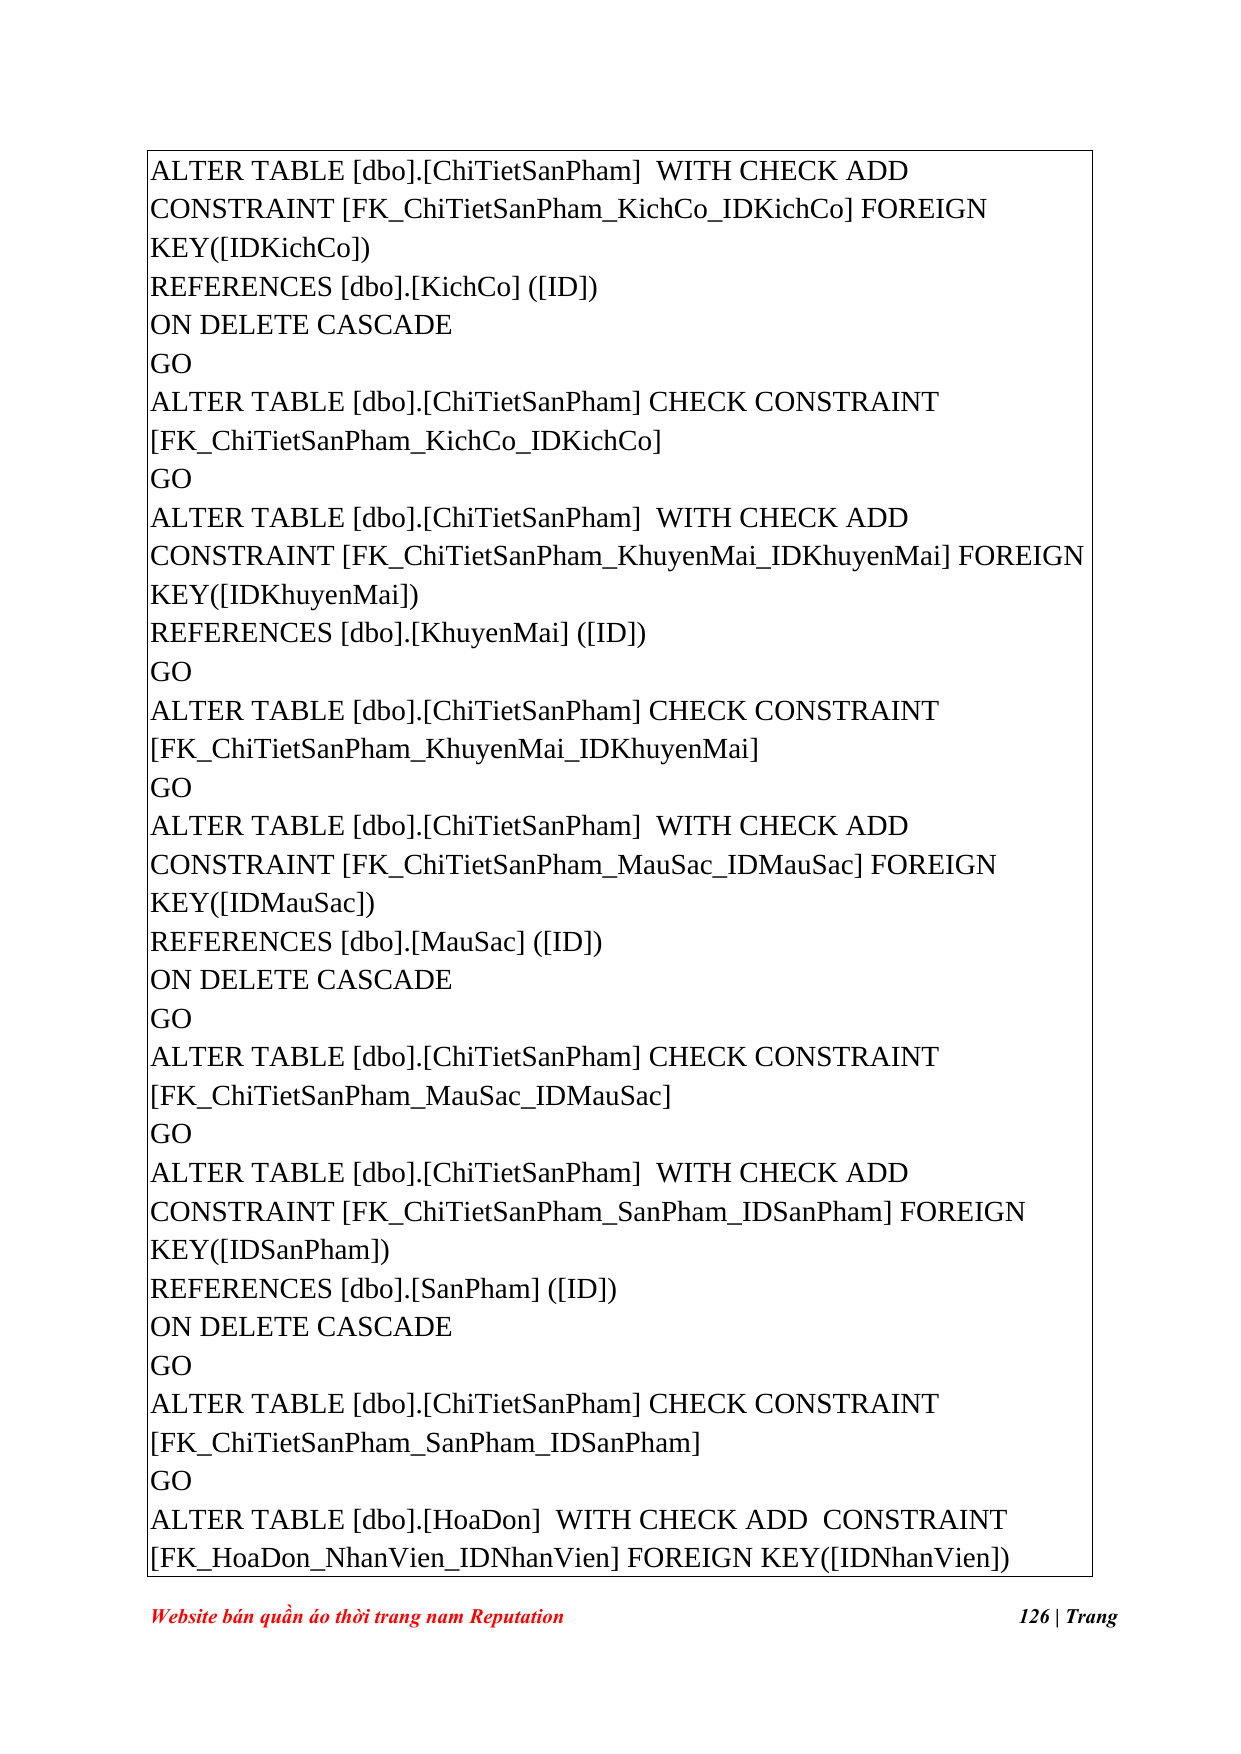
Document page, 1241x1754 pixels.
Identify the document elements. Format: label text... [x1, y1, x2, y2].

text ON DELETE CASCADE [148, 959, 1092, 996]
text ALTER TABLE [dbo].[ChiTietSanPham] WITH CHECK ADD CONSTRAINT [FK_ChiTietSanPham_MauSac_IDMauSac] FOREIGN KEY([IDMauSac]) [148, 805, 1092, 919]
text REFERENCES [dbo].[MauSac] ([ID]) [148, 921, 1092, 957]
text ALTER TABLE [dbo].[ChiTietSanPham] WITH CHECK ADD CONSTRAINT [FK_ChiTietSanPham_SanPham_IDSanPham] FOREIGN KEY([IDSanPham]) [148, 1152, 1092, 1266]
text ON DELETE CASCADE [148, 304, 1092, 341]
text ALTER TABLE [dbo].[ChiTietSanPham] CHECK CONSTRAINT [FK_ChiTietSanPham_KichCo_IDKichCo] [148, 381, 1092, 456]
text ON DELETE CASCADE [148, 1306, 1092, 1343]
text ALTER TABLE [dbo].[ChiTietSanPham] WITH CHECK ADD CONSTRAINT [FK_ChiTietSanPham_KhuyenMai_IDKhuyenMai] FOREIGN KEY([IDKhuyenMai]) [148, 497, 1092, 611]
text GO [148, 1460, 1092, 1497]
text ALTER TABLE [dbo].[ChiTietSanPham] CHECK CONSTRAINT [FK_ChiTietSanPham_MauSac_IDMauSac] [148, 1036, 1092, 1112]
text GO [148, 1113, 1092, 1150]
text ALTER TABLE [dbo].[HoaDon] WITH CHECK ADD CONSTRAINT [FK_HoaDon_NhanVien_IDNhanVien] FOREIGN KEY([IDNhanVien]) [148, 1499, 1092, 1576]
text ALTER TABLE [dbo].[ChiTietSanPham] CHECK CONSTRAINT [FK_ChiTietSanPham_KhuyenMai_IDKhuyenMai] [148, 689, 1092, 765]
text REFERENCES [dbo].[SanPham] ([ID]) [148, 1268, 1092, 1304]
text GO [148, 1345, 1092, 1381]
text GO [148, 458, 1092, 495]
text REFERENCES [dbo].[KhuyenMai] ([ID]) [148, 612, 1092, 649]
text REFERENCES [dbo].[KichCo] ([ID]) [148, 266, 1092, 302]
text GO [148, 767, 1092, 803]
text ALTER TABLE [dbo].[ChiTietSanPham] WITH CHECK ADD CONSTRAINT [FK_ChiTietSanPham_KichCo_IDKichCo] FOREIGN KEY([IDKichCo]) [148, 151, 1092, 264]
text GO [148, 651, 1092, 688]
text GO [148, 343, 1092, 379]
text GO [148, 998, 1092, 1034]
text ALTER TABLE [dbo].[ChiTietSanPham] CHECK CONSTRAINT [FK_ChiTietSanPham_SanPham_IDSanPham] [148, 1383, 1092, 1458]
